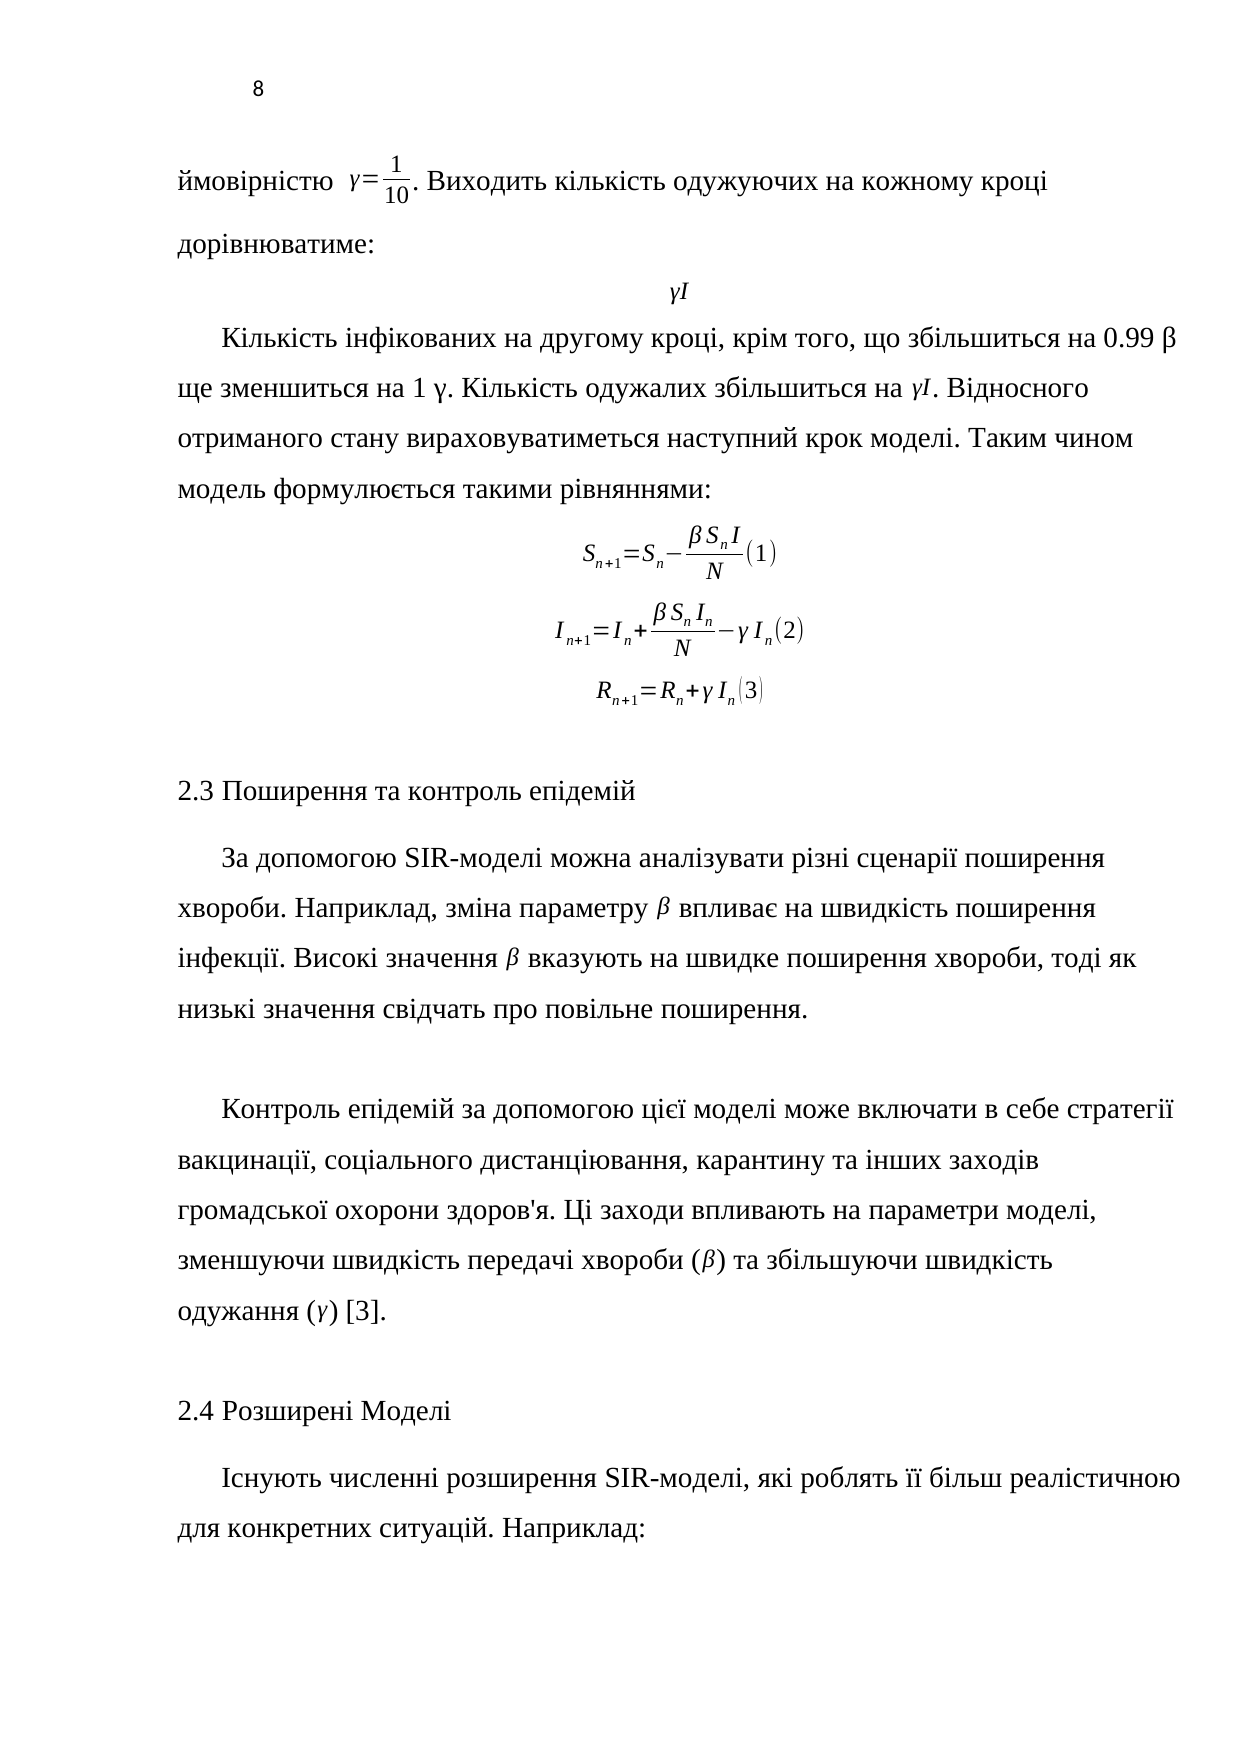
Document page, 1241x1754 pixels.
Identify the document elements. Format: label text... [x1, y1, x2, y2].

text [177, 151, 1181, 260]
list Розширені Моделі [177, 1393, 1181, 1427]
text Контроль епідемій за допомогою цієї моделі може включати в себе стратегії вакцинації, соціального дистанціювання, карантину та інших заходів громадської охорони здоров'я. Ці заходи впливають на параметри моделі, зменшуючи швидкість передачі хвороби () та збільшуючи швидкість одужання () [3]. [177, 1091, 1181, 1326]
text Існують численні розширення SIR-моделі, які роблять її більш реалістичною для конкретних ситуацій. Наприклад: [177, 1460, 1181, 1544]
text За допомогою SIR-моделі можна аналізувати різні сценарії поширення хвороби. Наприклад, зміна параметру впливає на швидкість поширення інфекції. Високі значення вказують на швидке поширення хвороби, тоді як низькі значення свідчать про повільне поширення. [177, 840, 1181, 1024]
text Кількість інфікованих на другому кроці, крім того, що збільшиться на 0.99 β ще зменшиться на 1 γ. Кількість одужалих збільшиться на . Відносного отриманого стану вираховуватиметься наступний крок моделі. Таким чином модель формулюється такими рівняннями: [177, 320, 1181, 504]
list Поширення та контроль епідемій [177, 773, 1181, 806]
